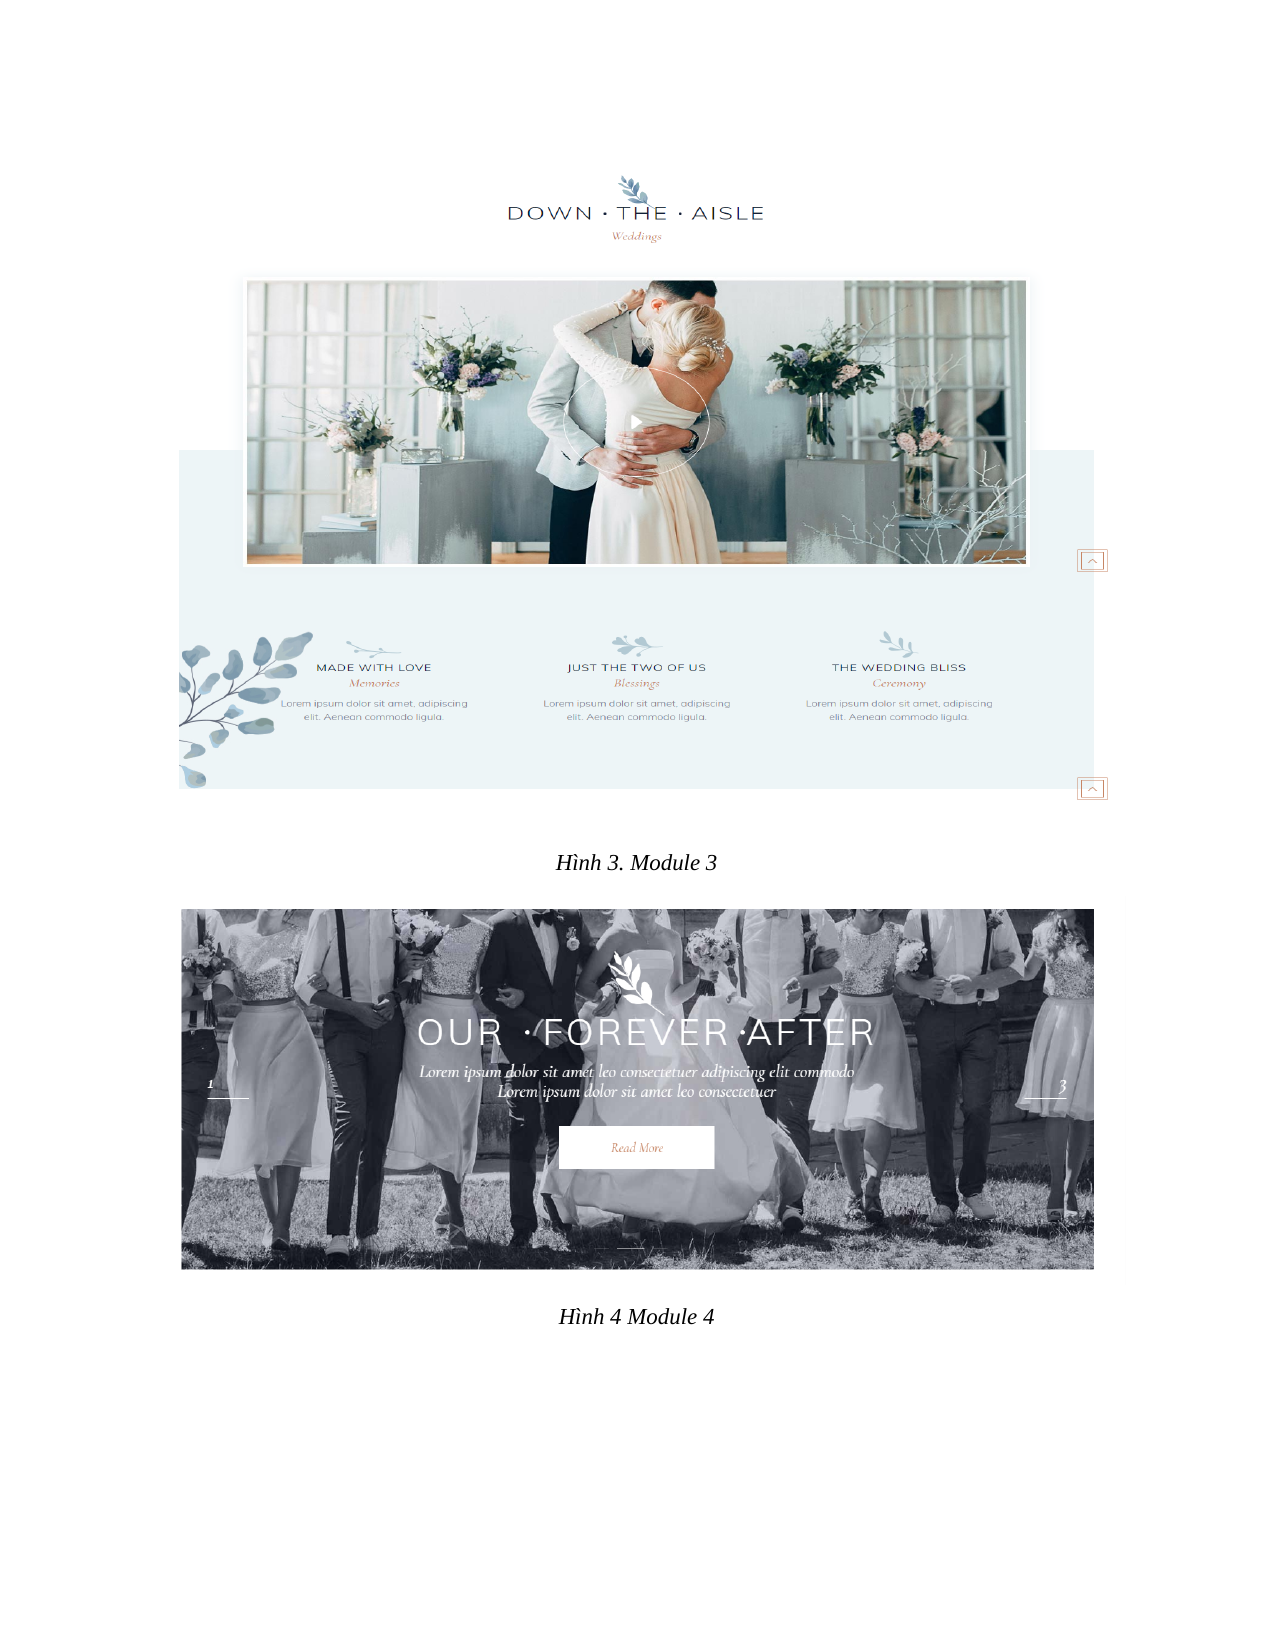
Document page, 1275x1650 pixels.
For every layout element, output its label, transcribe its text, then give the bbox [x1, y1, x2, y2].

text Hình 4 Module 4 [150, 1303, 1125, 1329]
picture [150, 149, 1125, 832]
picture [150, 896, 1125, 1285]
